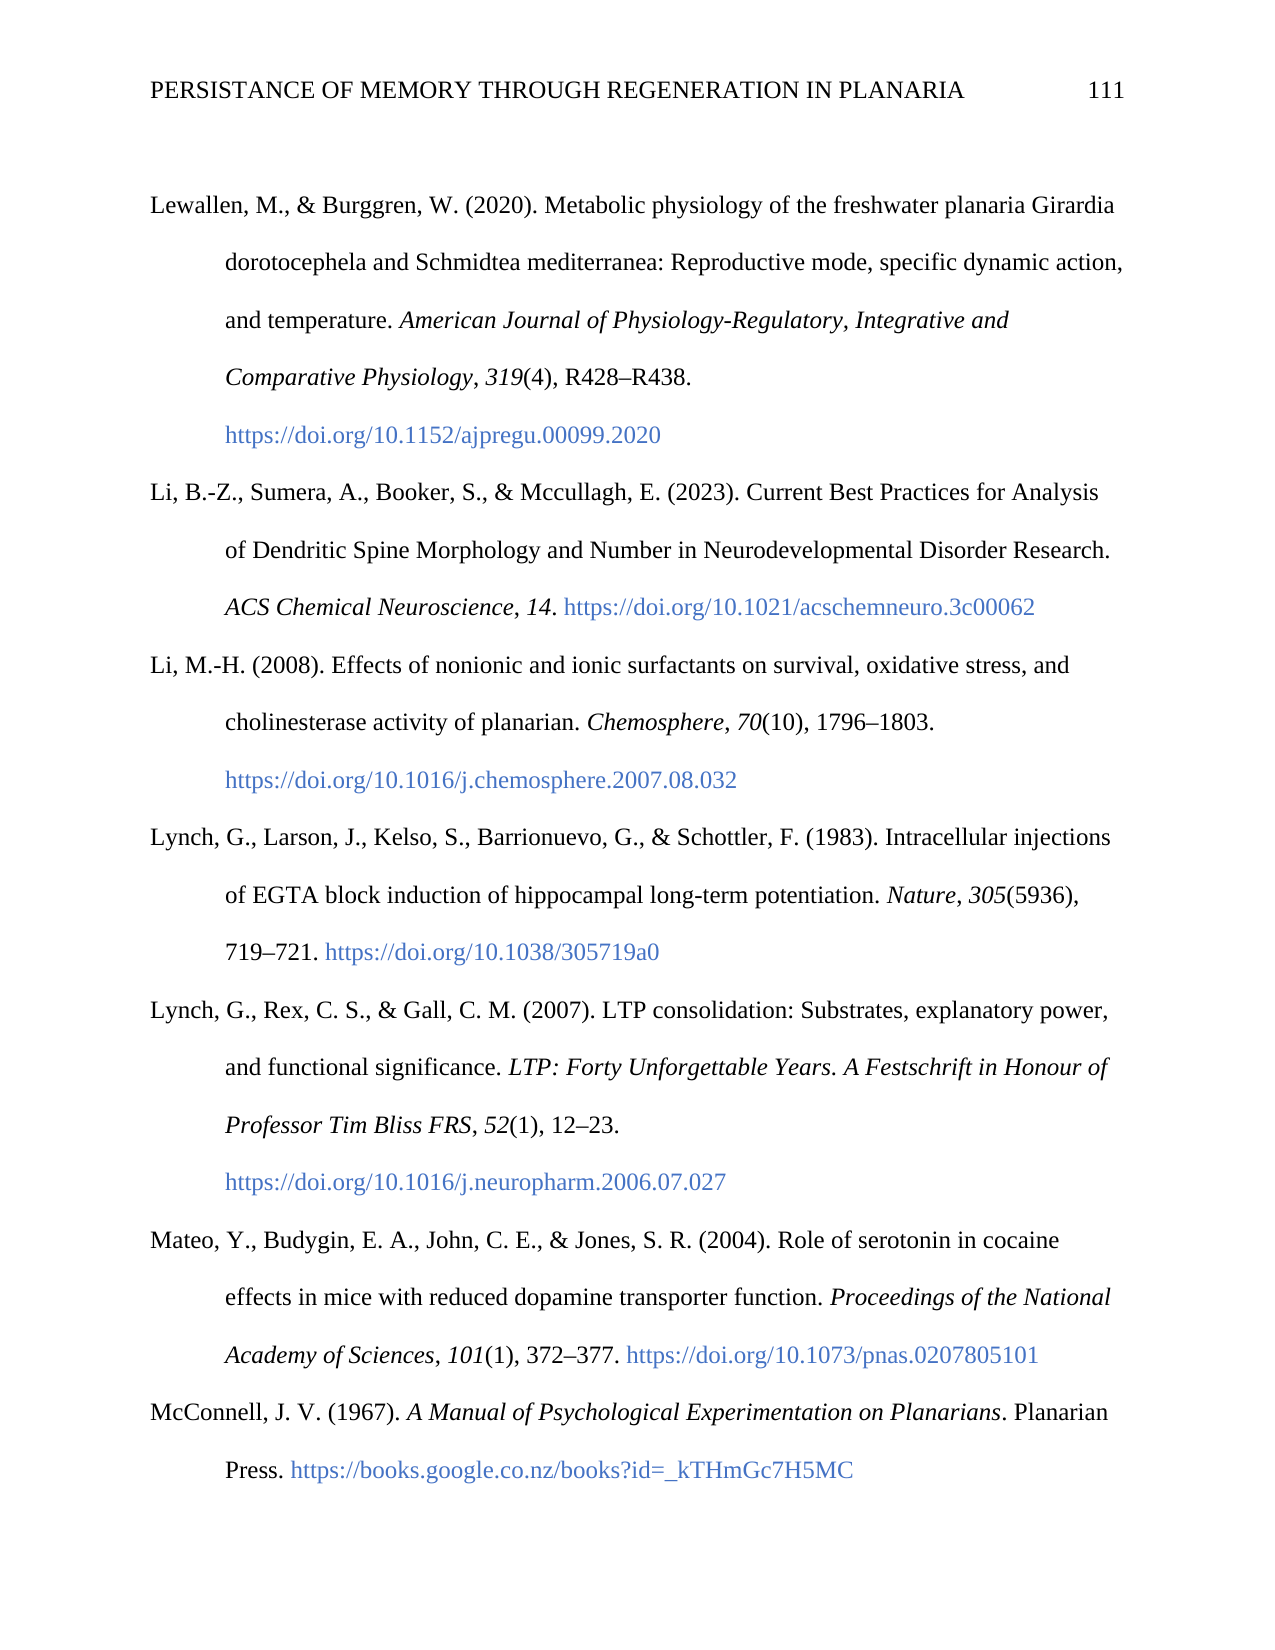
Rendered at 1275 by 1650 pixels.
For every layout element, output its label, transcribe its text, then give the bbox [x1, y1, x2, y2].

text Mateo, Y., Budygin, E. A., John, C. E., & Jones, S. R. (2004). Role of serotonin in cocaine effects in mice with reduced dopamine transporter function. Proceedings of the National Academy of Sciences, 101(1), 372–377. https://doi.org/10.1073/pnas.0207805101 [150, 1225, 1125, 1369]
text Lewallen, M., & Burggren, W. (2020). Metabolic physiology of the freshwater planaria Girardia dorotocephela and Schmidtea mediterranea: Reproductive mode, specific dynamic action, and temperature. American Journal of Physiology-Regulatory, Integrative and Comparative Physiology, 319(4), R428–R438. https://doi.org/10.1152/ajpregu.00099.2020 [150, 190, 1125, 449]
text Li, B.-Z., Sumera, A., Booker, S., & Mccullagh, E. (2023). Current Best Practices for Analysis of Dendritic Spine Morphology and Number in Neurodevelopmental Disorder Research. ACS Chemical Neuroscience, 14. https://doi.org/10.1021/acschemneuro.3c00062 [150, 477, 1125, 621]
text McConnell, J. V. (1967). A Manual of Psychological Experimentation on Planarians. Planarian Press. https://books.google.co.nz/books?id=_kTHmGc7H5MC [150, 1397, 1125, 1484]
text Lynch, G., Larson, J., Kelso, S., Barrionuevo, G., & Schottler, F. (1983). Intracellular injections of EGTA block induction of hippocampal long-term potentiation. Nature, 305(5936), 719–721. https://doi.org/10.1038/305719a0 [150, 822, 1125, 966]
text Lynch, G., Rex, C. S., & Gall, C. M. (2007). LTP consolidation: Substrates, explanatory power, and functional significance. LTP: Forty Unforgettable Years. A Festschrift in Honour of Professor Tim Bliss FRS, 52(1), 12–23. https://doi.org/10.1016/j.neuropharm.2006.07.027 [150, 995, 1125, 1196]
text Li, M.-H. (2008). Effects of nonionic and ionic surfactants on survival, oxidative stress, and cholinesterase activity of planarian. Chemosphere, 70(10), 1796–1803. https://doi.org/10.1016/j.chemosphere.2007.08.032 [150, 650, 1125, 794]
